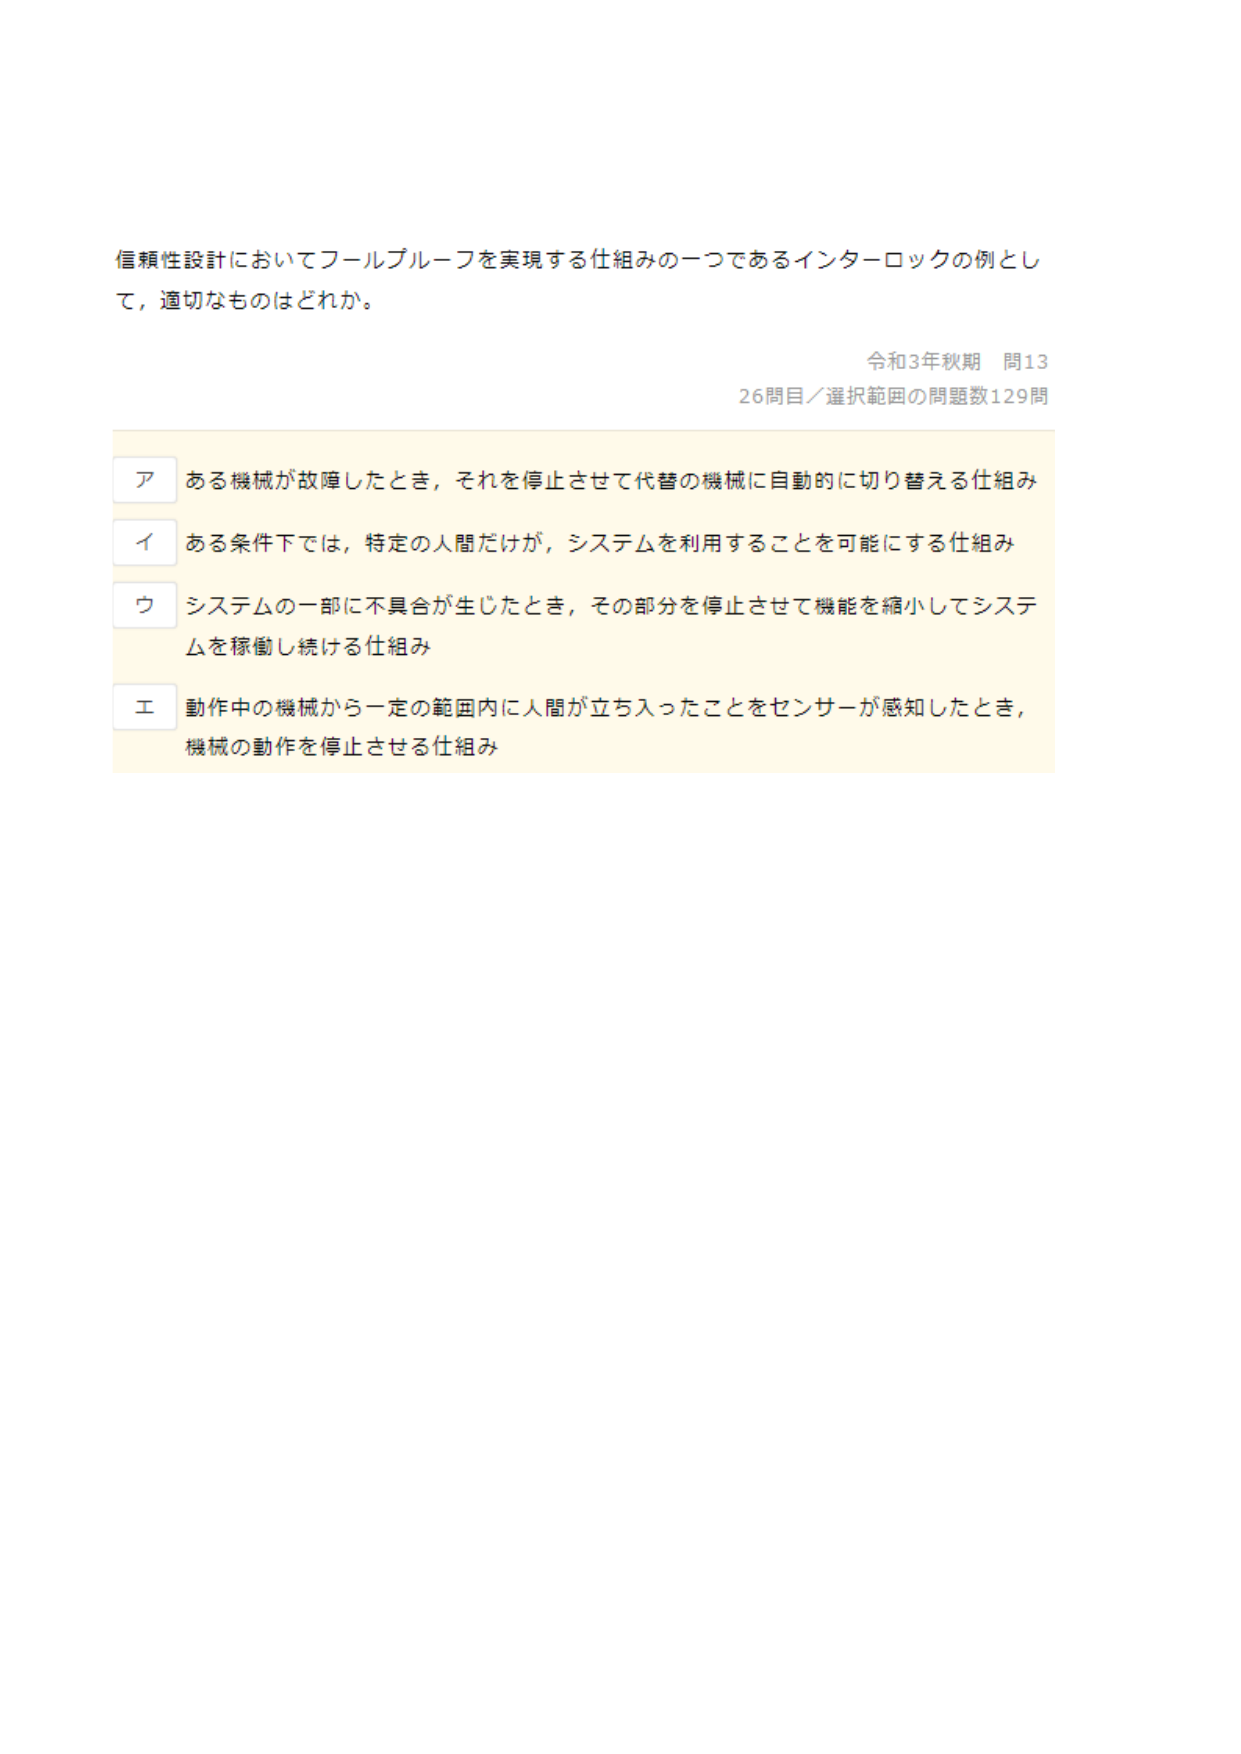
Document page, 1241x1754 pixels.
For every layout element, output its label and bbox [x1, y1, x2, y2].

picture [112, 239, 1055, 773]
